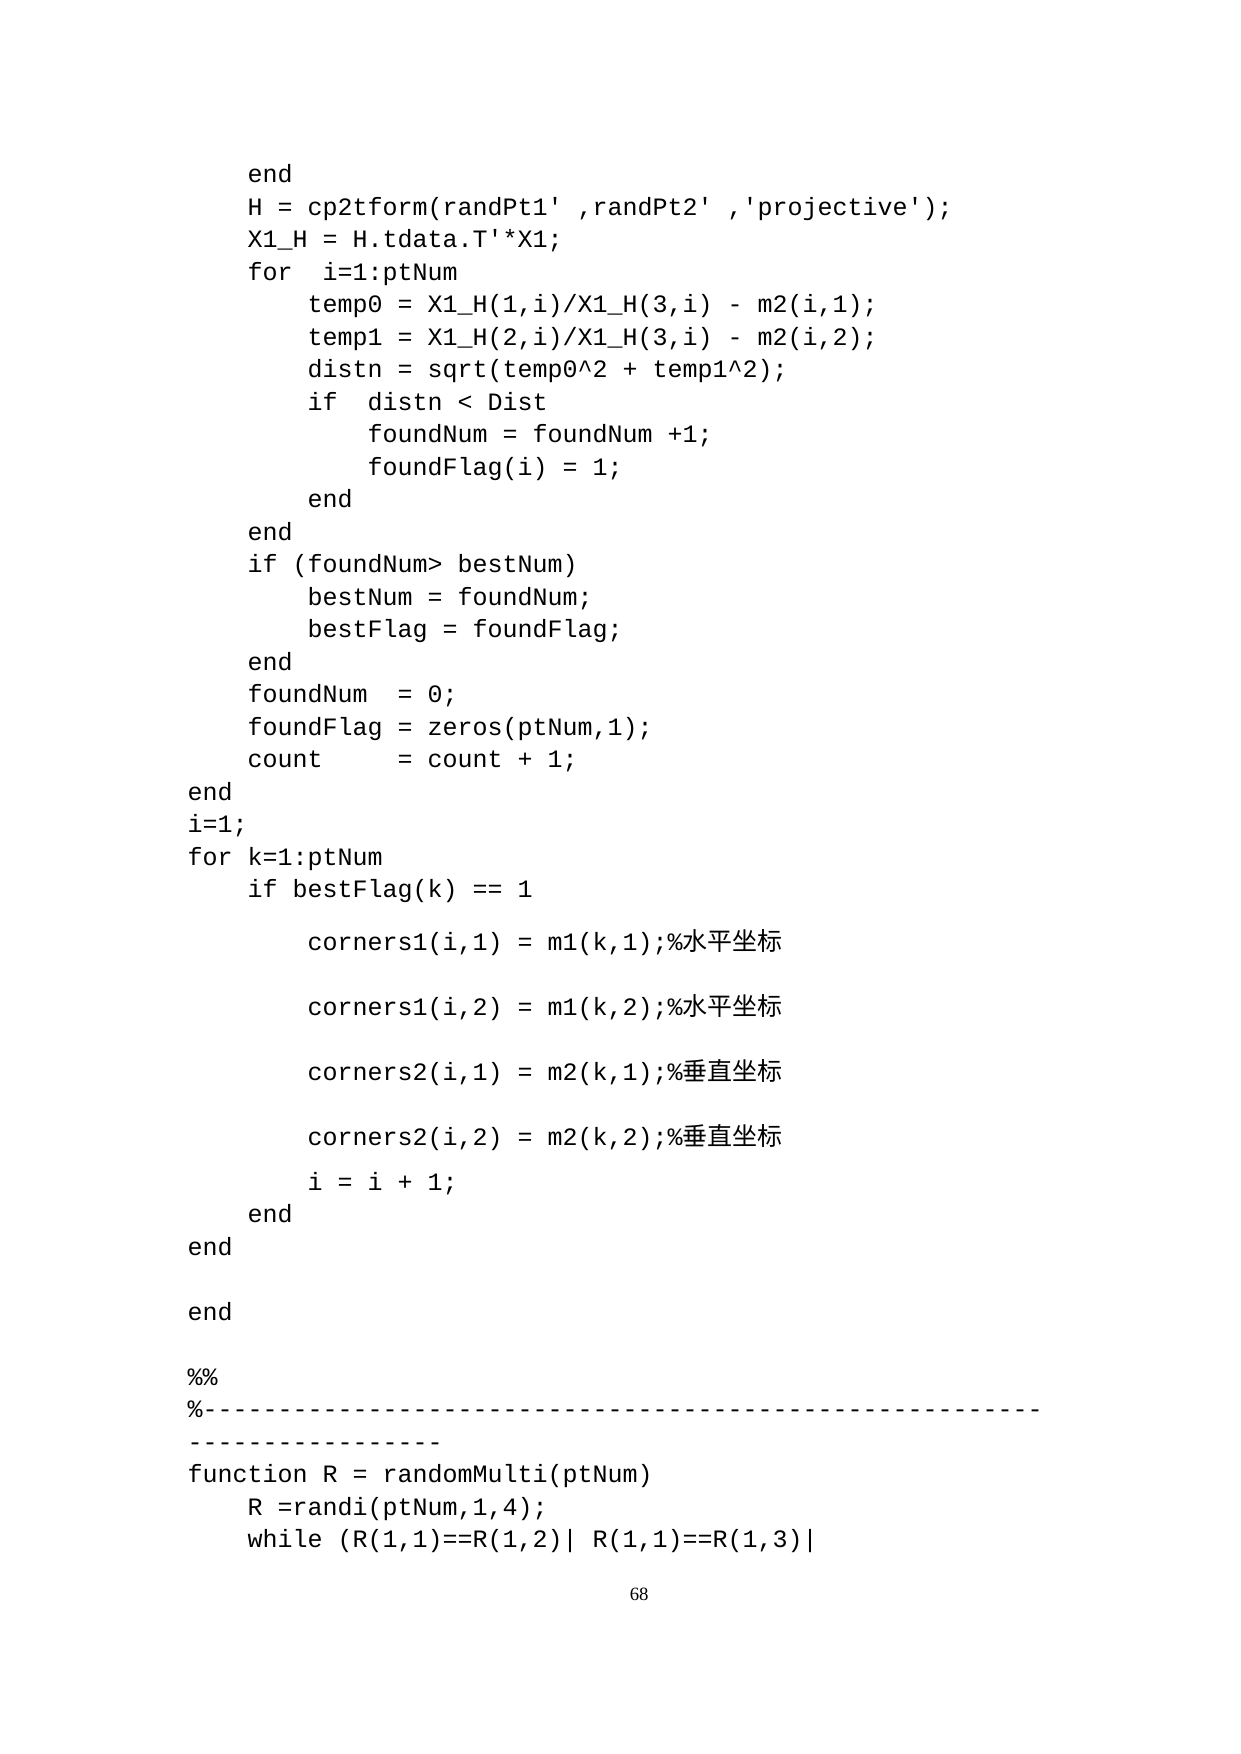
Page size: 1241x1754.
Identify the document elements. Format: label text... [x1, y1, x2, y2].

text if distn < Dist [187, 387, 1053, 420]
text end [187, 1232, 1053, 1265]
text H = cp2tform(randPt1' ,randPt2' ,'projective'); [187, 192, 1053, 225]
text corners1(i,1) = m1(k,1);%水平坐标 [187, 907, 1053, 972]
text end [187, 777, 1053, 810]
text if bestFlag(k) == 1 [187, 875, 1053, 907]
text corners2(i,1) = m2(k,1);%垂直坐标 [187, 1037, 1053, 1102]
text %% [187, 1362, 1053, 1395]
text end [187, 647, 1053, 680]
text %------------------------------------------------------------------------- [187, 1395, 1053, 1460]
text corners1(i,2) = m1(k,2);%水平坐标 [187, 972, 1053, 1037]
text R =randi(ptNum,1,4); [187, 1492, 1053, 1525]
text i=1; [187, 810, 1053, 842]
text temp1 = X1_H(2,i)/X1_H(3,i) - m2(i,2); [187, 322, 1053, 355]
text count = count + 1; [187, 745, 1053, 777]
text end [187, 485, 1053, 517]
text foundFlag = zeros(ptNum,1); [187, 712, 1053, 745]
text corners2(i,2) = m2(k,2);%垂直坐标 [187, 1102, 1053, 1167]
text end [187, 1200, 1053, 1232]
text foundNum = 0; [187, 680, 1053, 712]
text temp0 = X1_H(1,i)/X1_H(3,i) - m2(i,1); [187, 290, 1053, 322]
text bestFlag = foundFlag; [187, 615, 1053, 647]
text end [187, 1297, 1053, 1330]
text if (foundNum> bestNum) [187, 550, 1053, 582]
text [187, 1525, 1053, 1557]
text distn = sqrt(temp0^2 + temp1^2); [187, 355, 1053, 387]
text for i=1:ptNum [187, 257, 1053, 290]
text end [187, 160, 1053, 192]
text foundFlag(i) = 1; [187, 452, 1053, 485]
text bestNum = foundNum; [187, 582, 1053, 615]
text X1_H = H.tdata.T'*X1; [187, 225, 1053, 257]
text i = i + 1; [187, 1167, 1053, 1200]
text for k=1:ptNum [187, 842, 1053, 875]
text end [187, 517, 1053, 550]
text foundNum = foundNum +1; [187, 420, 1053, 452]
text function R = randomMulti(ptNum) [187, 1460, 1053, 1492]
